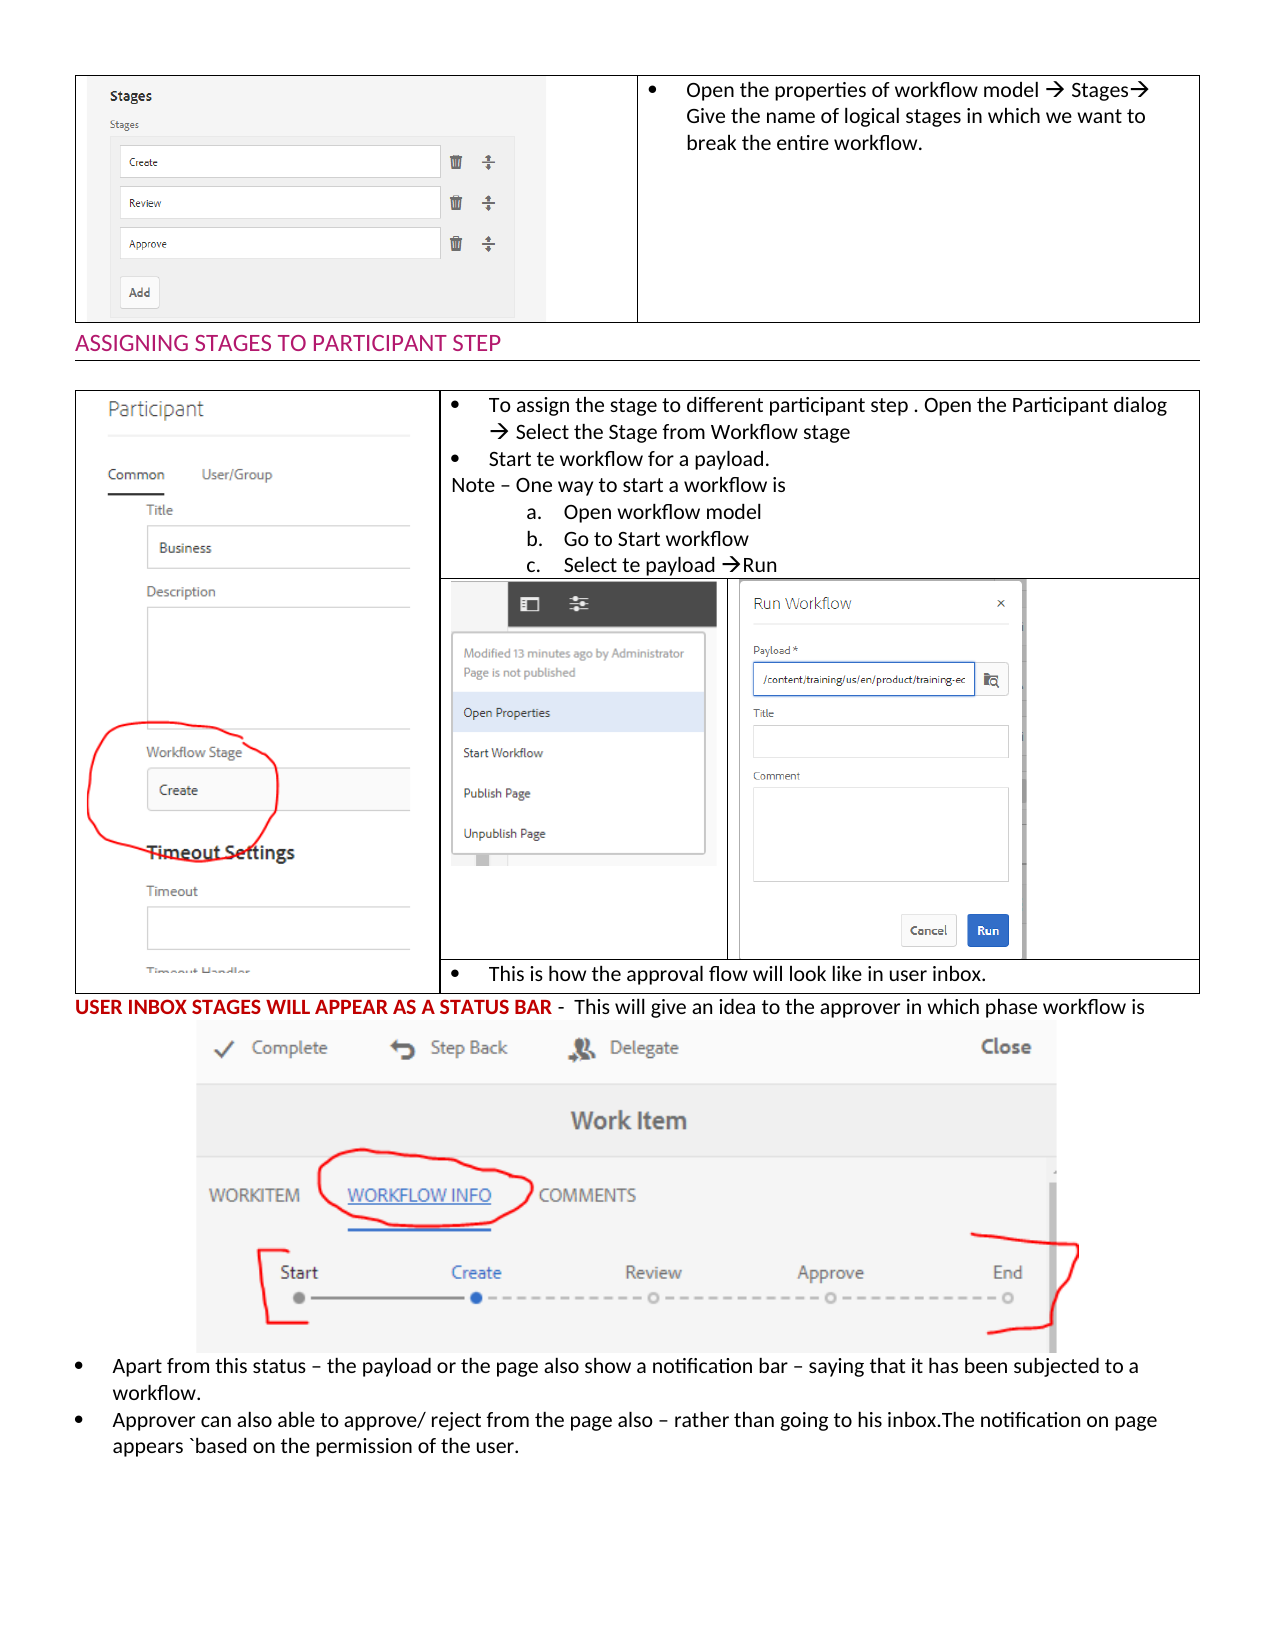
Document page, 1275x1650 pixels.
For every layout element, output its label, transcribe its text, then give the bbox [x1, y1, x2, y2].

table_header [76, 76, 86, 322]
list Apart from this status – the payload or the page also show a notification bar – saying that it has been subjected to a workflow. [75, 1352, 1200, 1406]
table_header [547, 76, 637, 322]
text USER INBOX STAGES WILL APPEAR AS A STATUS BAR - This will give an idea to the approver in which phase workflow is [75, 994, 1200, 1020]
table_header [76, 391, 439, 992]
table_cell [1027, 579, 1199, 959]
table_cell This is how the approval flow will look like in user inbox. [441, 960, 1199, 992]
picture [86, 391, 411, 973]
picture [86, 76, 547, 322]
picture [739, 579, 1027, 959]
list Approver can also able to approve/ reject from the page also – rather than going to his inbox.The notification on page appears `based on the permission of the user. [75, 1406, 1200, 1459]
table_cell [728, 579, 739, 959]
table_header Open the properties of workflow model Stages Give the name of logical stages in which we want to break the entire workflow. [638, 76, 1199, 322]
subtitle ASSIGNING STAGES TO PARTICIPANT STEP [75, 327, 1200, 360]
picture [196, 1020, 1079, 1353]
table_header To assign the stage to different participant step . Open the Participant dialog Select the Stage from Workflow stage Start te workflow for a payload. Note – One way to start a workflow is Open workflow model Go to Start workflow Select te payload Run [441, 391, 1199, 578]
table_cell [441, 579, 727, 959]
picture [451, 579, 717, 866]
